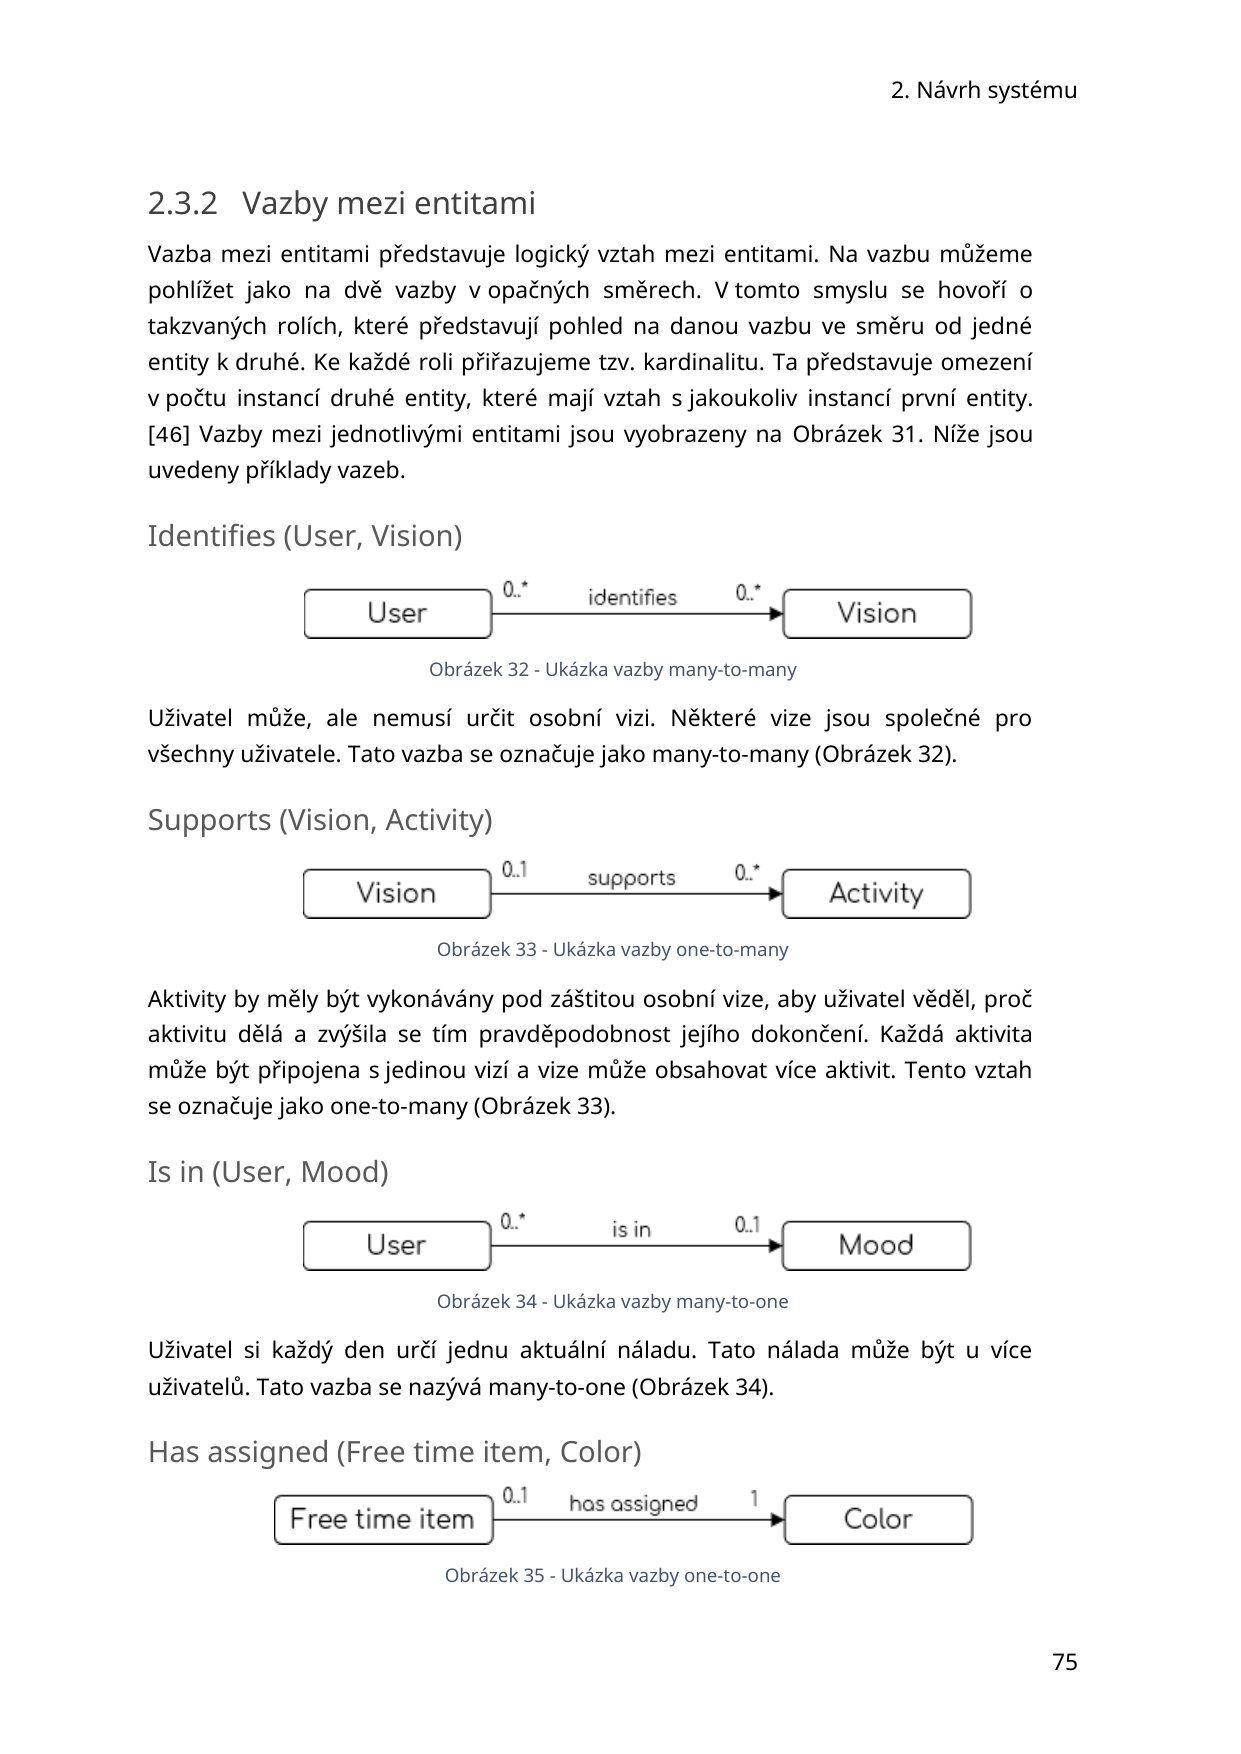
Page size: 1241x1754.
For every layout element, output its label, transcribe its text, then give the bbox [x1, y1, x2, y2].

picture [303, 858, 972, 919]
subtitle Identifies (User, Vision) [148, 515, 1033, 554]
subtitle Is in (User, Mood) [148, 1151, 1033, 1191]
text Uživatel může, ale nemusí určit osobní vizi. Některé vize jsou společné pro všechny uživatele. Tato vazba se označuje jako many-to-many (Obrázek 32). [148, 702, 1033, 769]
picture [303, 1210, 972, 1271]
subtitle Has assigned (Free time item, Color) [148, 1431, 1033, 1471]
picture [274, 1484, 974, 1545]
picture [304, 578, 973, 639]
subtitle Supports (Vision, Activity) [148, 799, 1033, 839]
text Aktivity by měly být vykonávány pod záštitou osobní vize, aby uživatel věděl, proč aktivitu dělá a zvýšila se tím pravděpodobnost jejího dokončení. Každá aktivita může být připojena s jedinou vizí a vize může obsahovat více aktivit. Tento vztah se označuje jako one-to-many (Obrázek 33). [148, 982, 1033, 1122]
text Vazba mezi entitami představuje logický vztah mezi entitami. Na vazbu můžeme pohlížet jako na dvě vazby v opačných směrech. V tomto smyslu se hovoří o takzvaných rolích, které představují pohled na danou vazbu ve směru od jedné entity k druhé. Ke každé roli přiřazujeme tzv. kardinalitu. Ta představuje omezení v počtu instancí druhé entity, které mají vztah s jakoukoliv instancí první entity. [46] Vazby mezi jednotlivými entitami jsou vyobrazeny na Obrázku 31. Níže jsou uvedeny příklady vazeb. [148, 238, 1033, 485]
subtitle Vazby mezi entitami [148, 181, 1033, 223]
text Uživatel si každý den určí jednu aktuální náladu. Tato nálada může být u více uživatelů. Tato vazba se nazývá many-to-one (Obrázek 34). [148, 1334, 1033, 1402]
